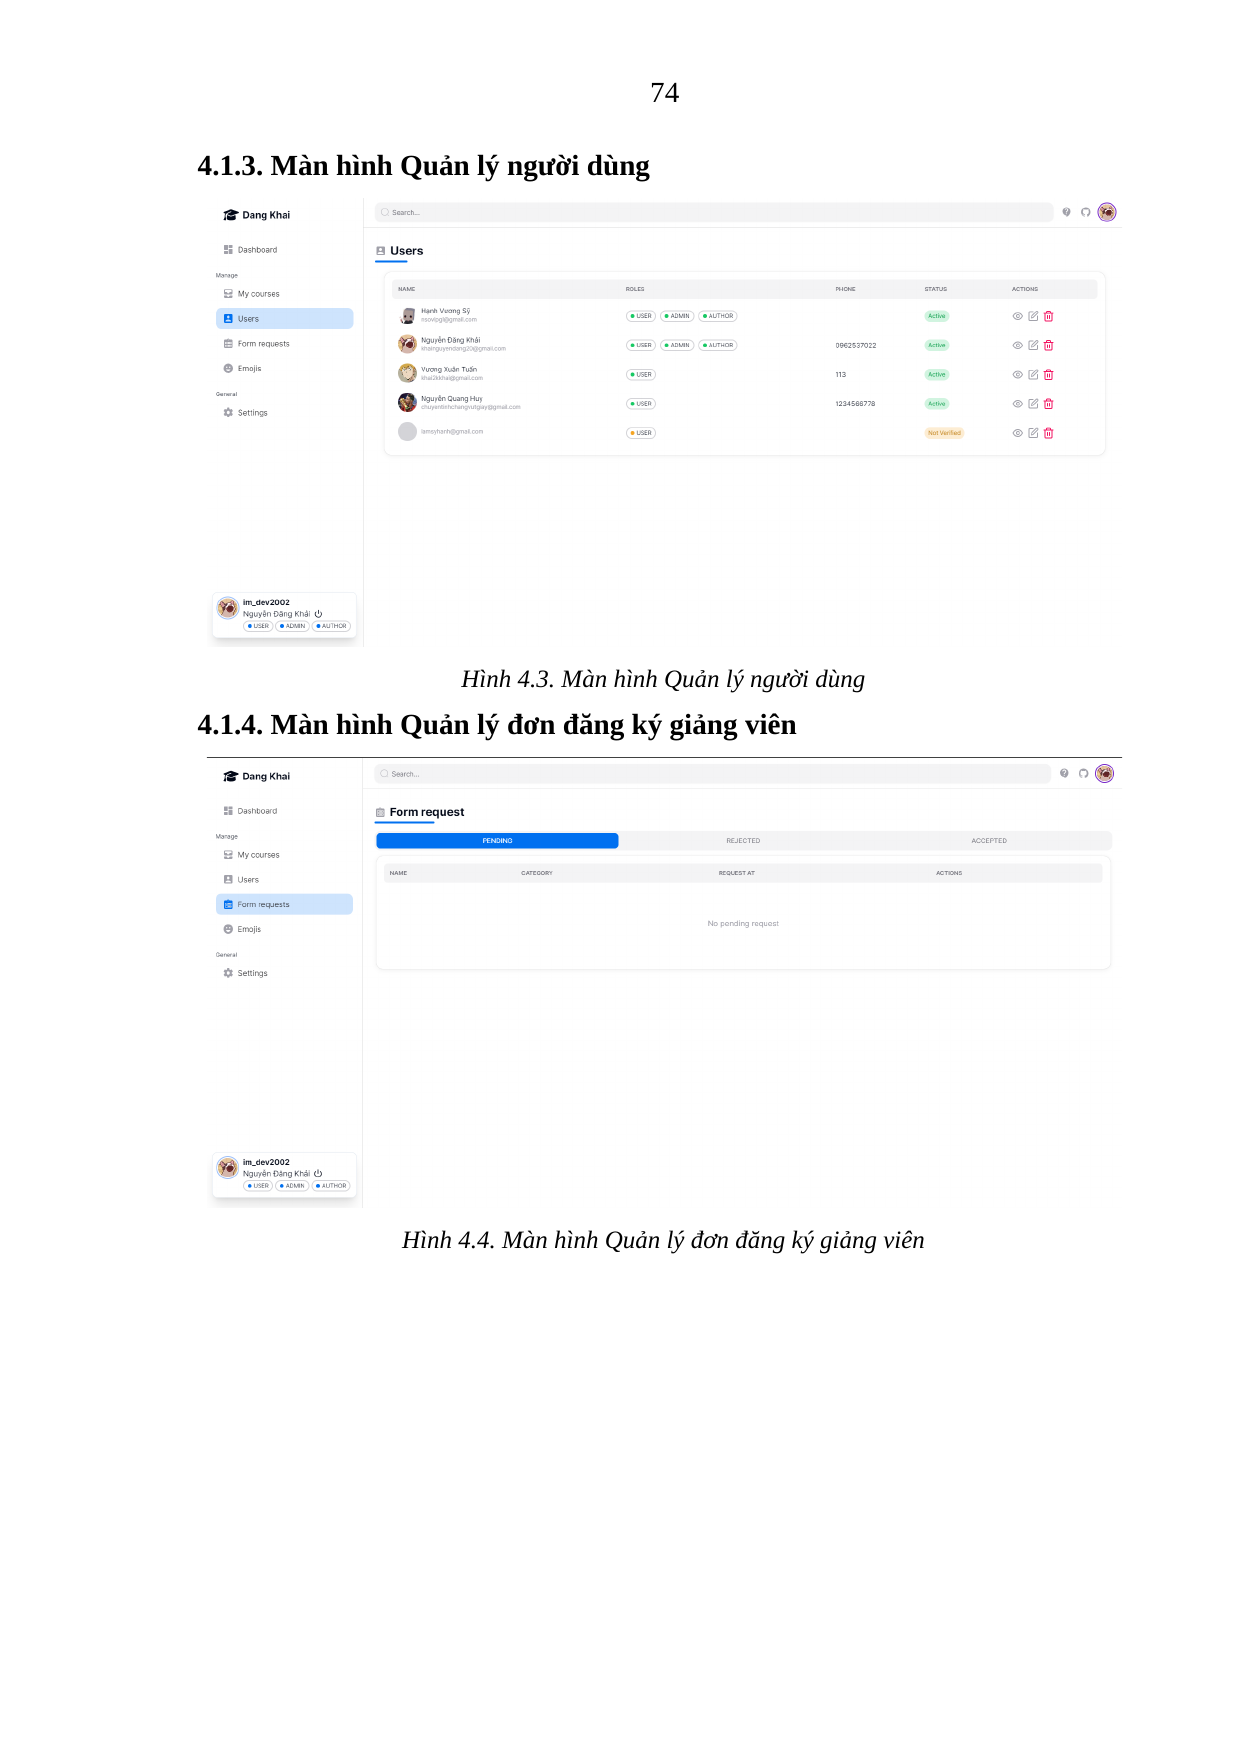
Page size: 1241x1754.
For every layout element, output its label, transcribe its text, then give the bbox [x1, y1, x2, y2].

picture [206, 198, 1123, 647]
text Hình 4.3. Màn hình Quản lý người dùng [207, 664, 1122, 693]
picture [206, 757, 1123, 1208]
subtitle 4.1.4. Màn hình Quản lý đơn đăng ký giảng viên [197, 707, 1122, 741]
text Hình 4.4. Màn hình Quản lý đơn đăng ký giảng viên [207, 1225, 1122, 1253]
subtitle 4.1.3. Màn hình Quản lý người dùng [197, 148, 1122, 181]
